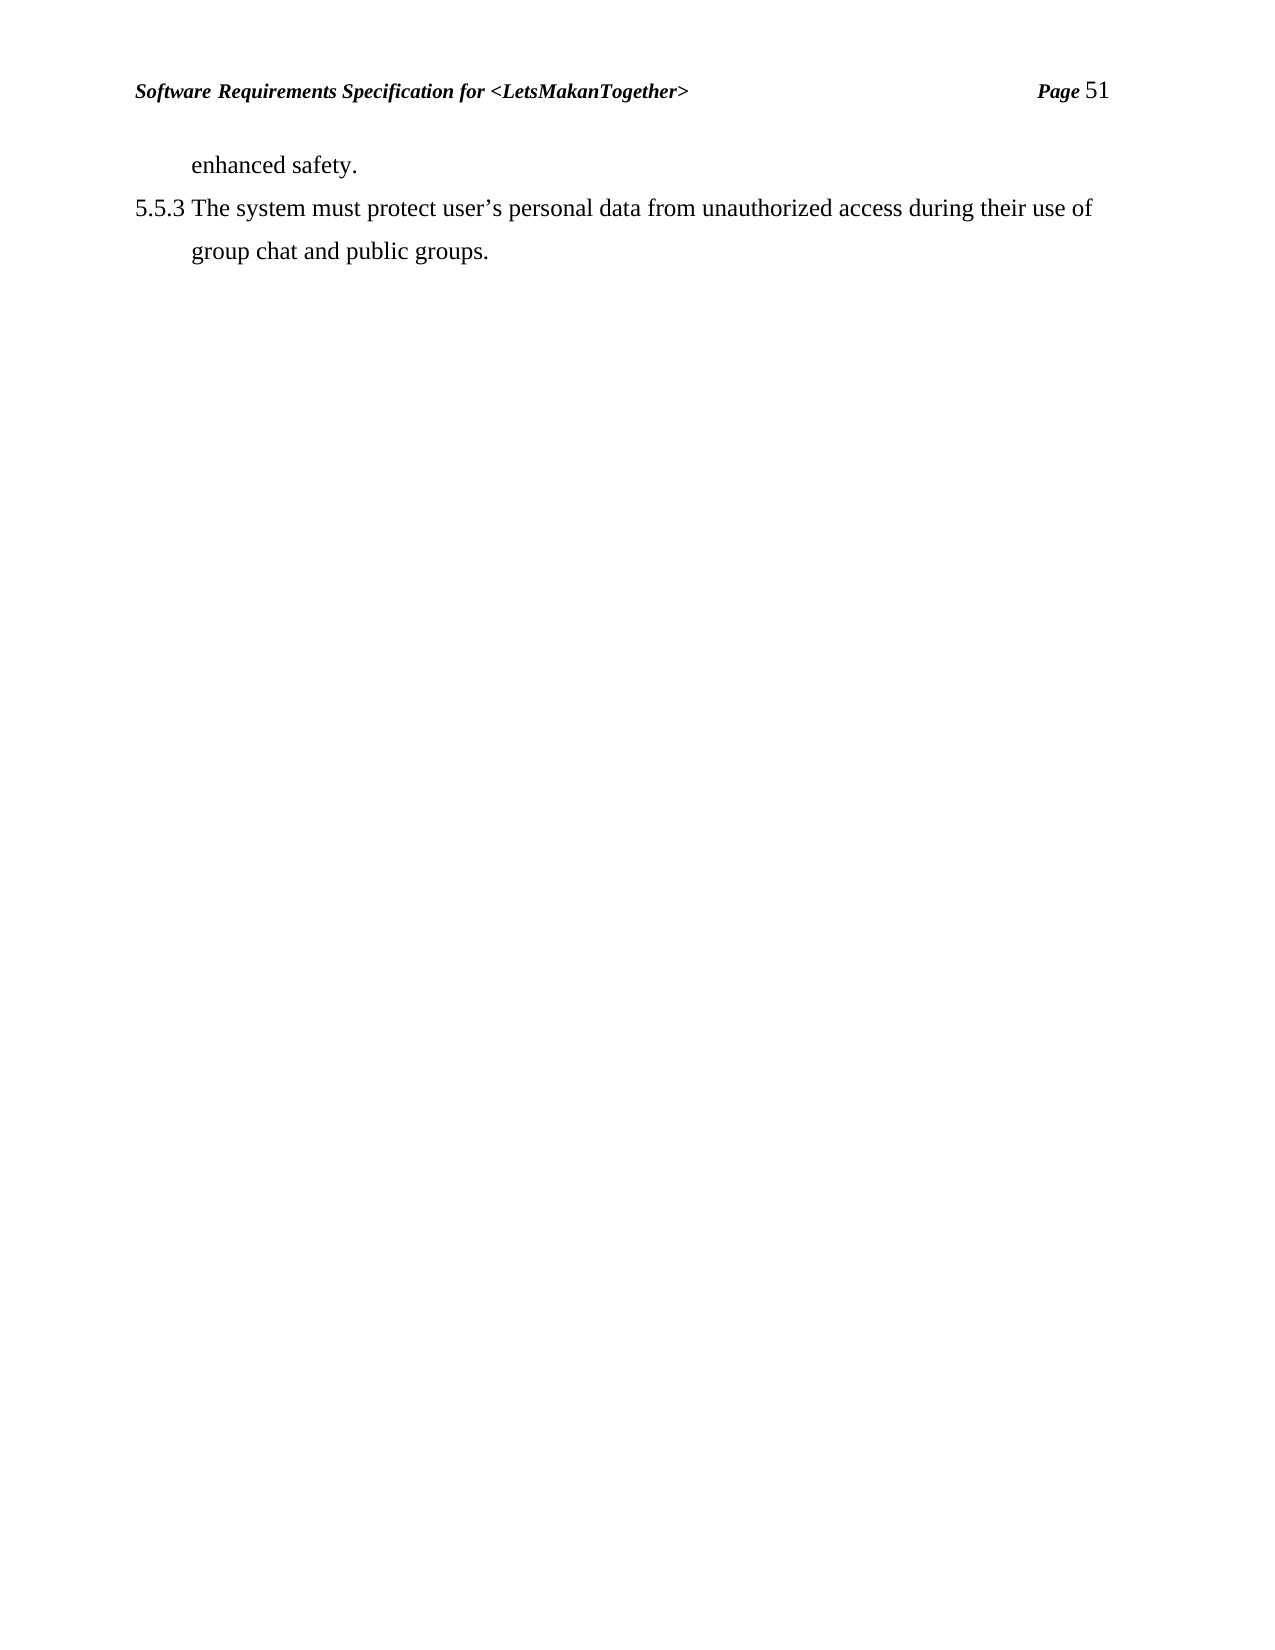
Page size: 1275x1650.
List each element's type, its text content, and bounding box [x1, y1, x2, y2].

text group chat and public groups. [135, 236, 1140, 265]
text enhanced safety. [135, 150, 1140, 179]
text 5.5.3 The system must protect user’s personal data from unauthorized access during their use of [135, 193, 1140, 222]
